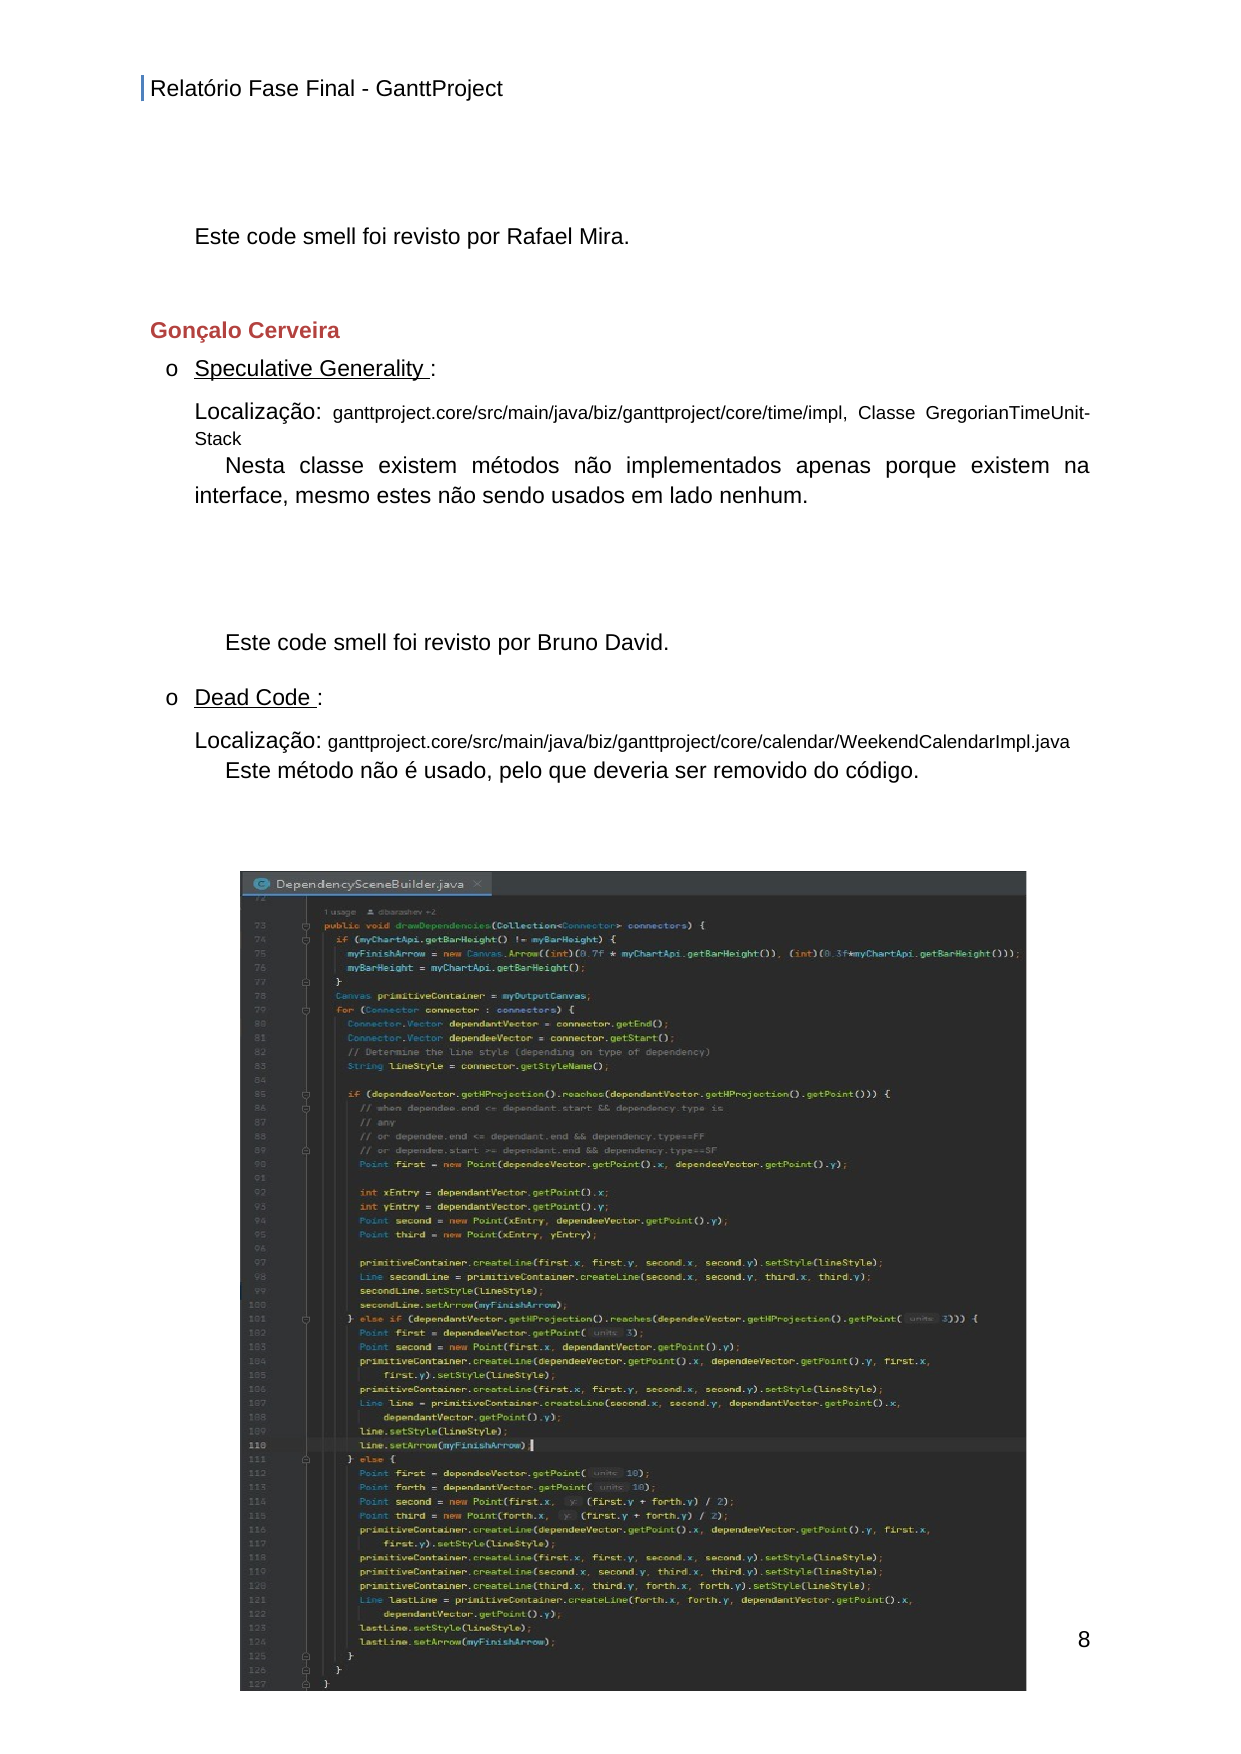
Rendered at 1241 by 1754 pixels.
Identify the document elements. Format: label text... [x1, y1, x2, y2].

text Este code smell foi revisto por Bruno David. [150, 629, 1090, 655]
text Nesta classe existem métodos não implementados apenas porque existem na interface, mesmo estes não sendo usados em lado nenhum. [194, 452, 1090, 509]
picture [240, 871, 1027, 1691]
text Localização: ganttproject.core/src/main/java/biz/ganttproject/core/time/impl, Classe GregorianTimeUnit-Stack [194, 398, 1090, 449]
text Este método não é usado, pelo que deveria ser removido do código. [150, 757, 1090, 783]
text Localização: ganttproject.core/src/main/java/biz/ganttproject/core/calendar/WeekendCalendarImpl.java [194, 727, 1090, 753]
list Speculative Generality : [165, 355, 1090, 383]
list Dead Code : [165, 684, 1090, 713]
text Este code smell foi revisto por Rafael Mira. [150, 223, 1090, 249]
subtitle Gonçalo Cerveira [150, 317, 1090, 343]
